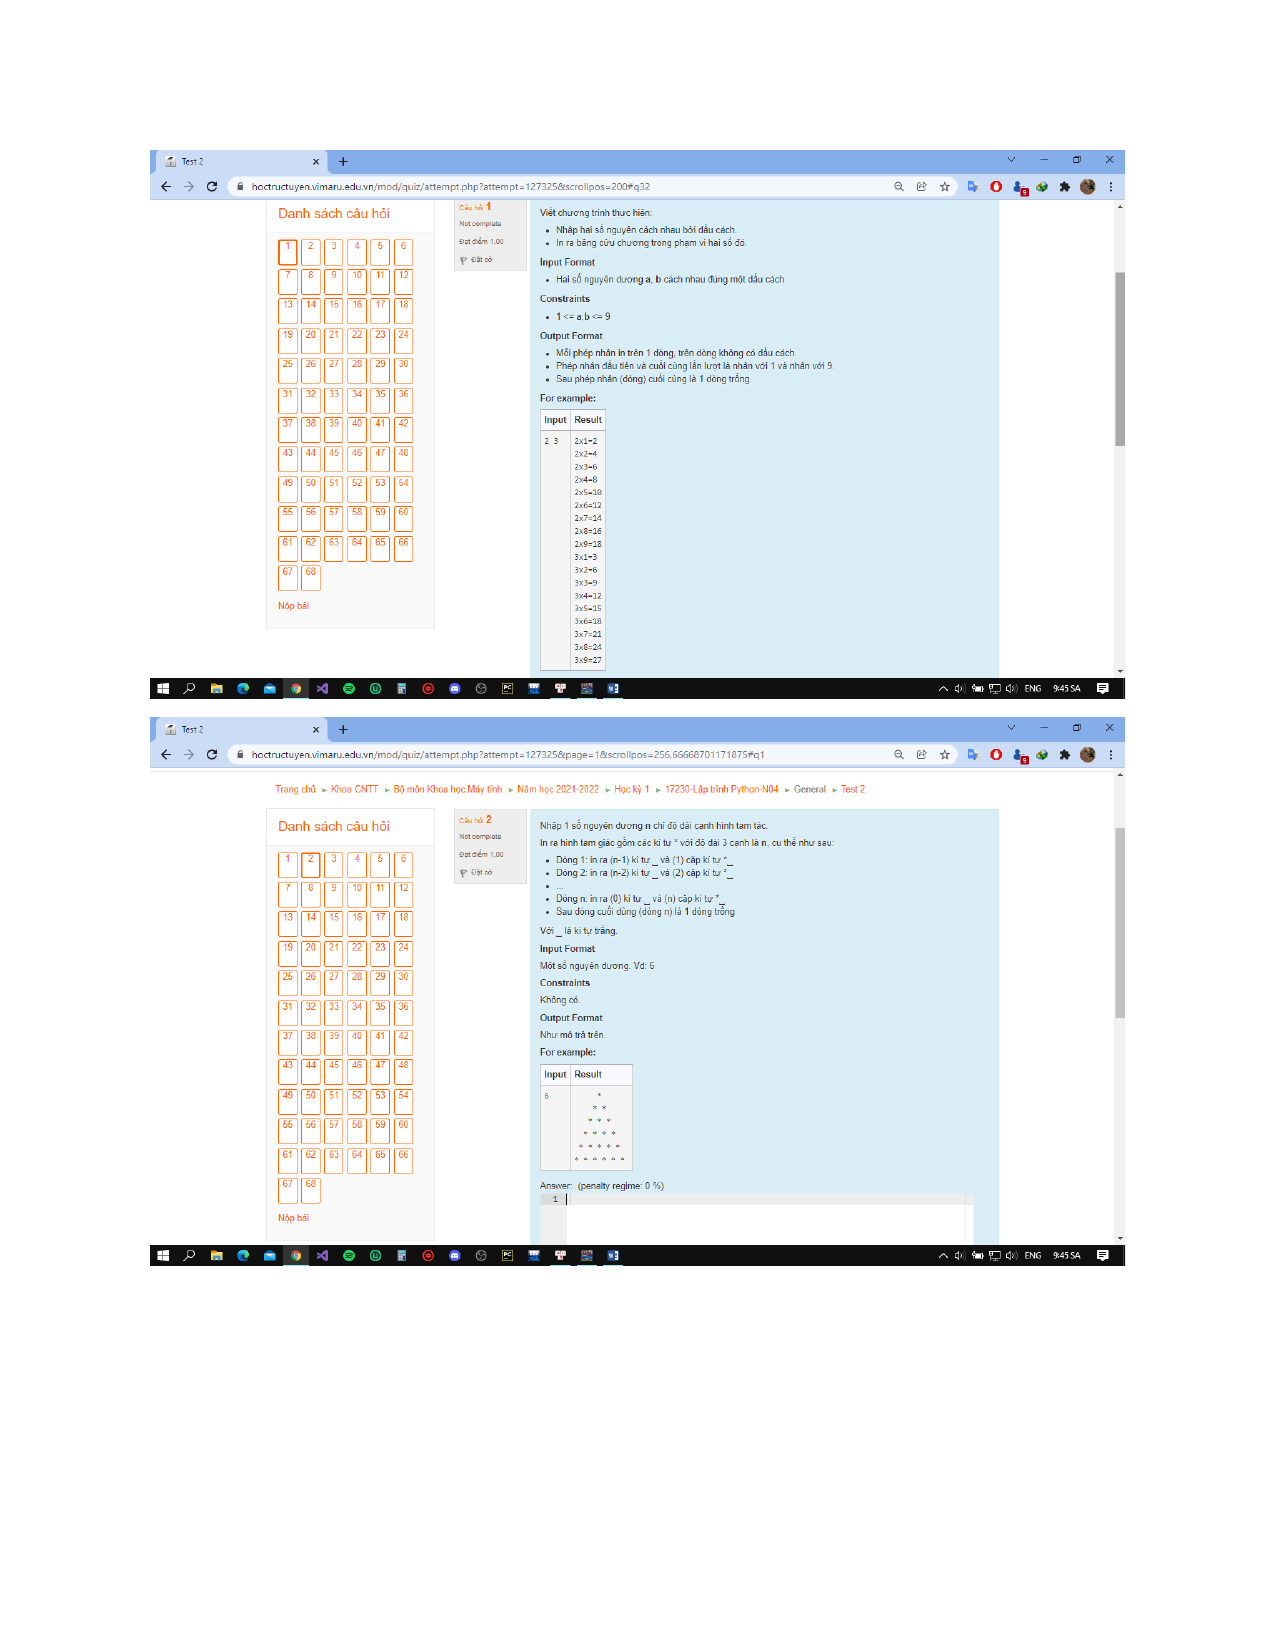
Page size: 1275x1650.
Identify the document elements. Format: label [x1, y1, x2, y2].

picture [150, 717, 1125, 1266]
picture [150, 150, 1125, 699]
